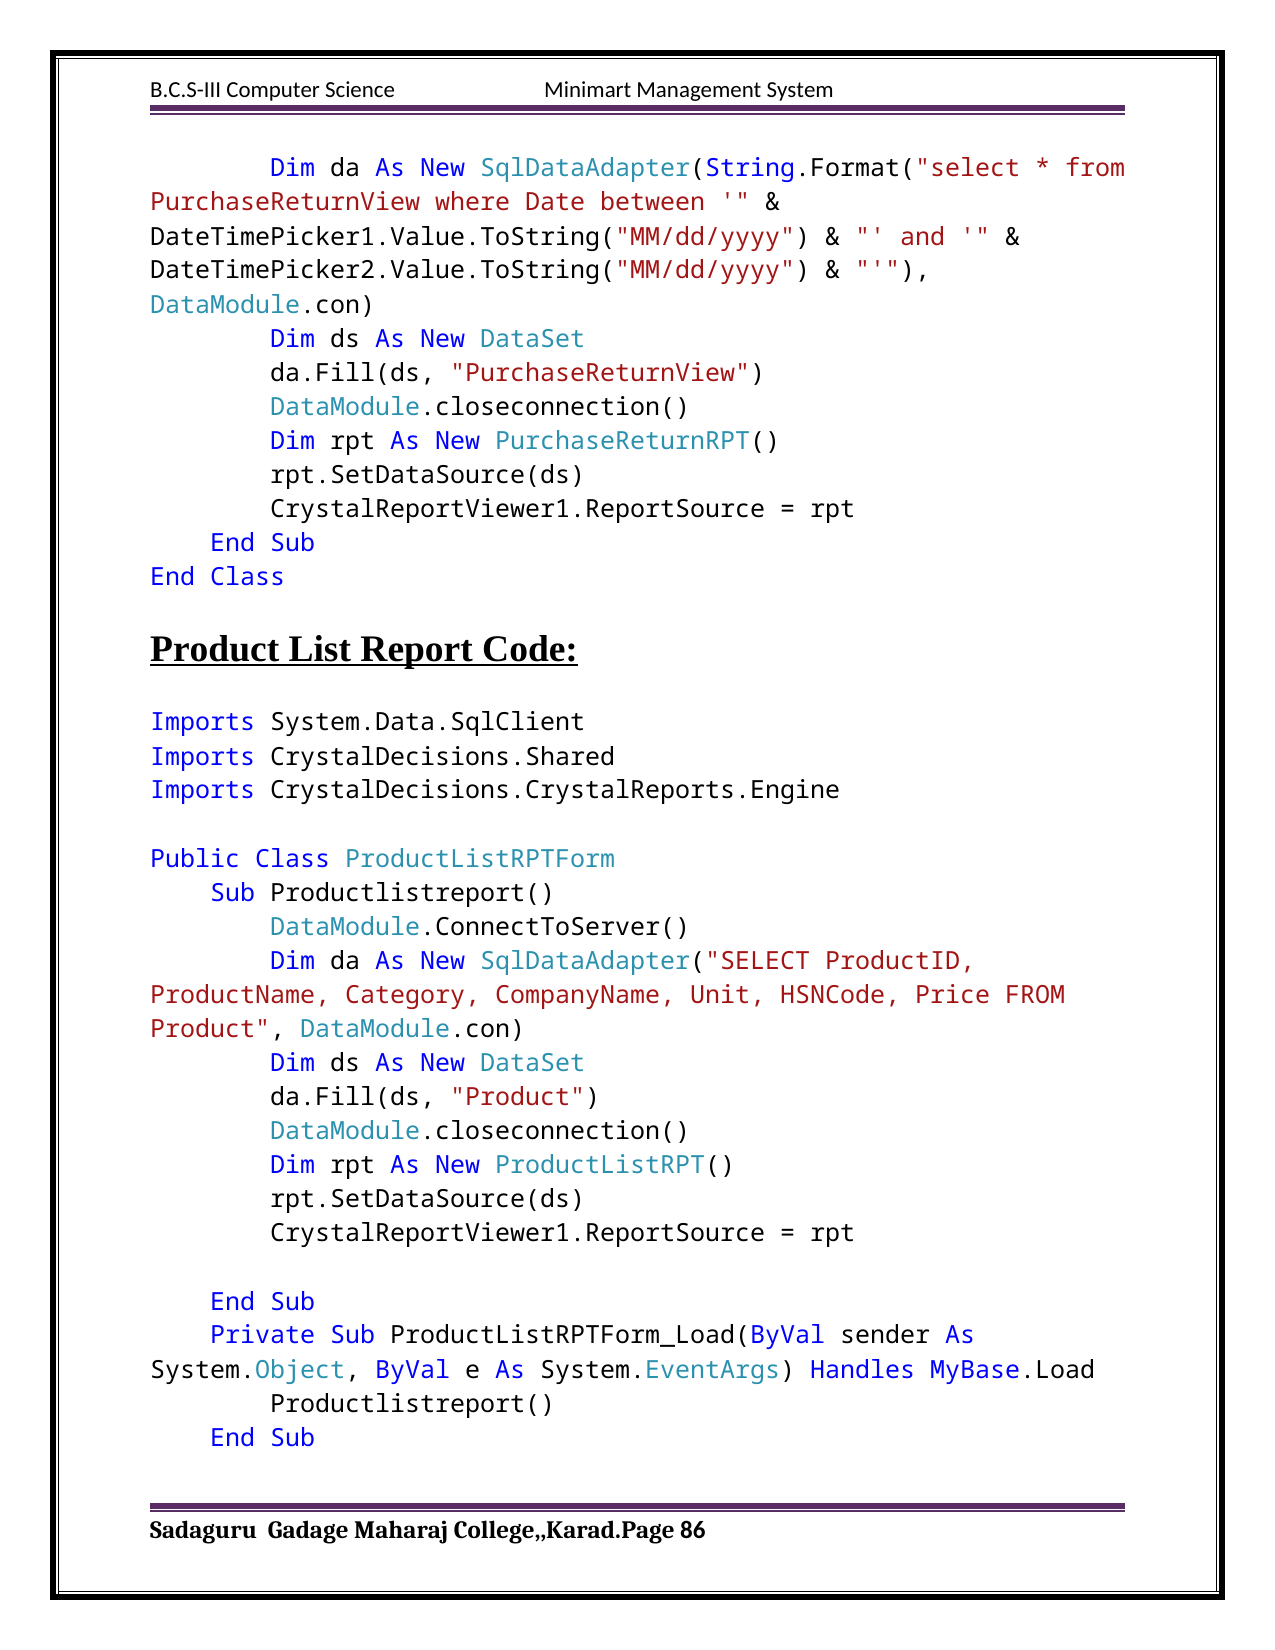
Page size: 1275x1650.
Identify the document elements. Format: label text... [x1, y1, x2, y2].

text rpt.SetDataSource(ds) [150, 457, 1125, 491]
text CrystalReportViewer1.ReportSource = rpt [150, 491, 1125, 525]
text Public Class ProductListRPTForm [150, 840, 1125, 874]
text rpt.SetDataSource(ds) [150, 1181, 1125, 1215]
text Dim rpt As New ProductListRPT() [150, 1147, 1125, 1181]
text Sub Productlistreport() [150, 874, 1125, 908]
text CrystalReportViewer1.ReportSource = rpt [150, 1215, 1125, 1249]
text Imports System.Data.SqlClient [150, 704, 1125, 738]
text Productlistreport() [150, 1385, 1125, 1419]
text Dim ds As New DataSet [150, 320, 1125, 354]
text Dim ds As New DataSet [150, 1045, 1125, 1079]
text Product List Report Code: [150, 627, 1125, 670]
text End Class [150, 559, 1125, 593]
text Imports CrystalDecisions.Shared [150, 738, 1125, 772]
text Private Sub ProductListRPTForm_Load(ByVal sender As System.Object, ByVal e As System.EventArgs) Handles MyBase.Load [150, 1317, 1125, 1385]
text Imports CrystalDecisions.CrystalReports.Engine [150, 772, 1125, 806]
text Dim da As New SqlDataAdapter("SELECT ProductID, ProductName, Category, CompanyName, Unit, HSNCode, Price FROM Product", DataModule.con) [150, 942, 1125, 1045]
text DataModule.ConnectToServer() [150, 908, 1125, 942]
text DataModule.closeconnection() [150, 1113, 1125, 1147]
text DataModule.closeconnection() [150, 388, 1125, 422]
text End Sub [150, 1283, 1125, 1317]
text da.Fill(ds, "Product") [150, 1079, 1125, 1113]
text End Sub [150, 525, 1125, 559]
text End Sub [150, 1419, 1125, 1453]
text da.Fill(ds, "PurchaseReturnView") [150, 354, 1125, 388]
text Dim rpt As New PurchaseReturnRPT() [150, 422, 1125, 457]
text Dim da As New SqlDataAdapter(String.Format("select * from PurchaseReturnView where Date between '" & DateTimePicker1.Value.ToString("MM/dd/yyyy") & "' and '" & DateTimePicker2.Value.ToString("MM/dd/yyyy") & "'"), DataModule.con) [150, 150, 1125, 320]
